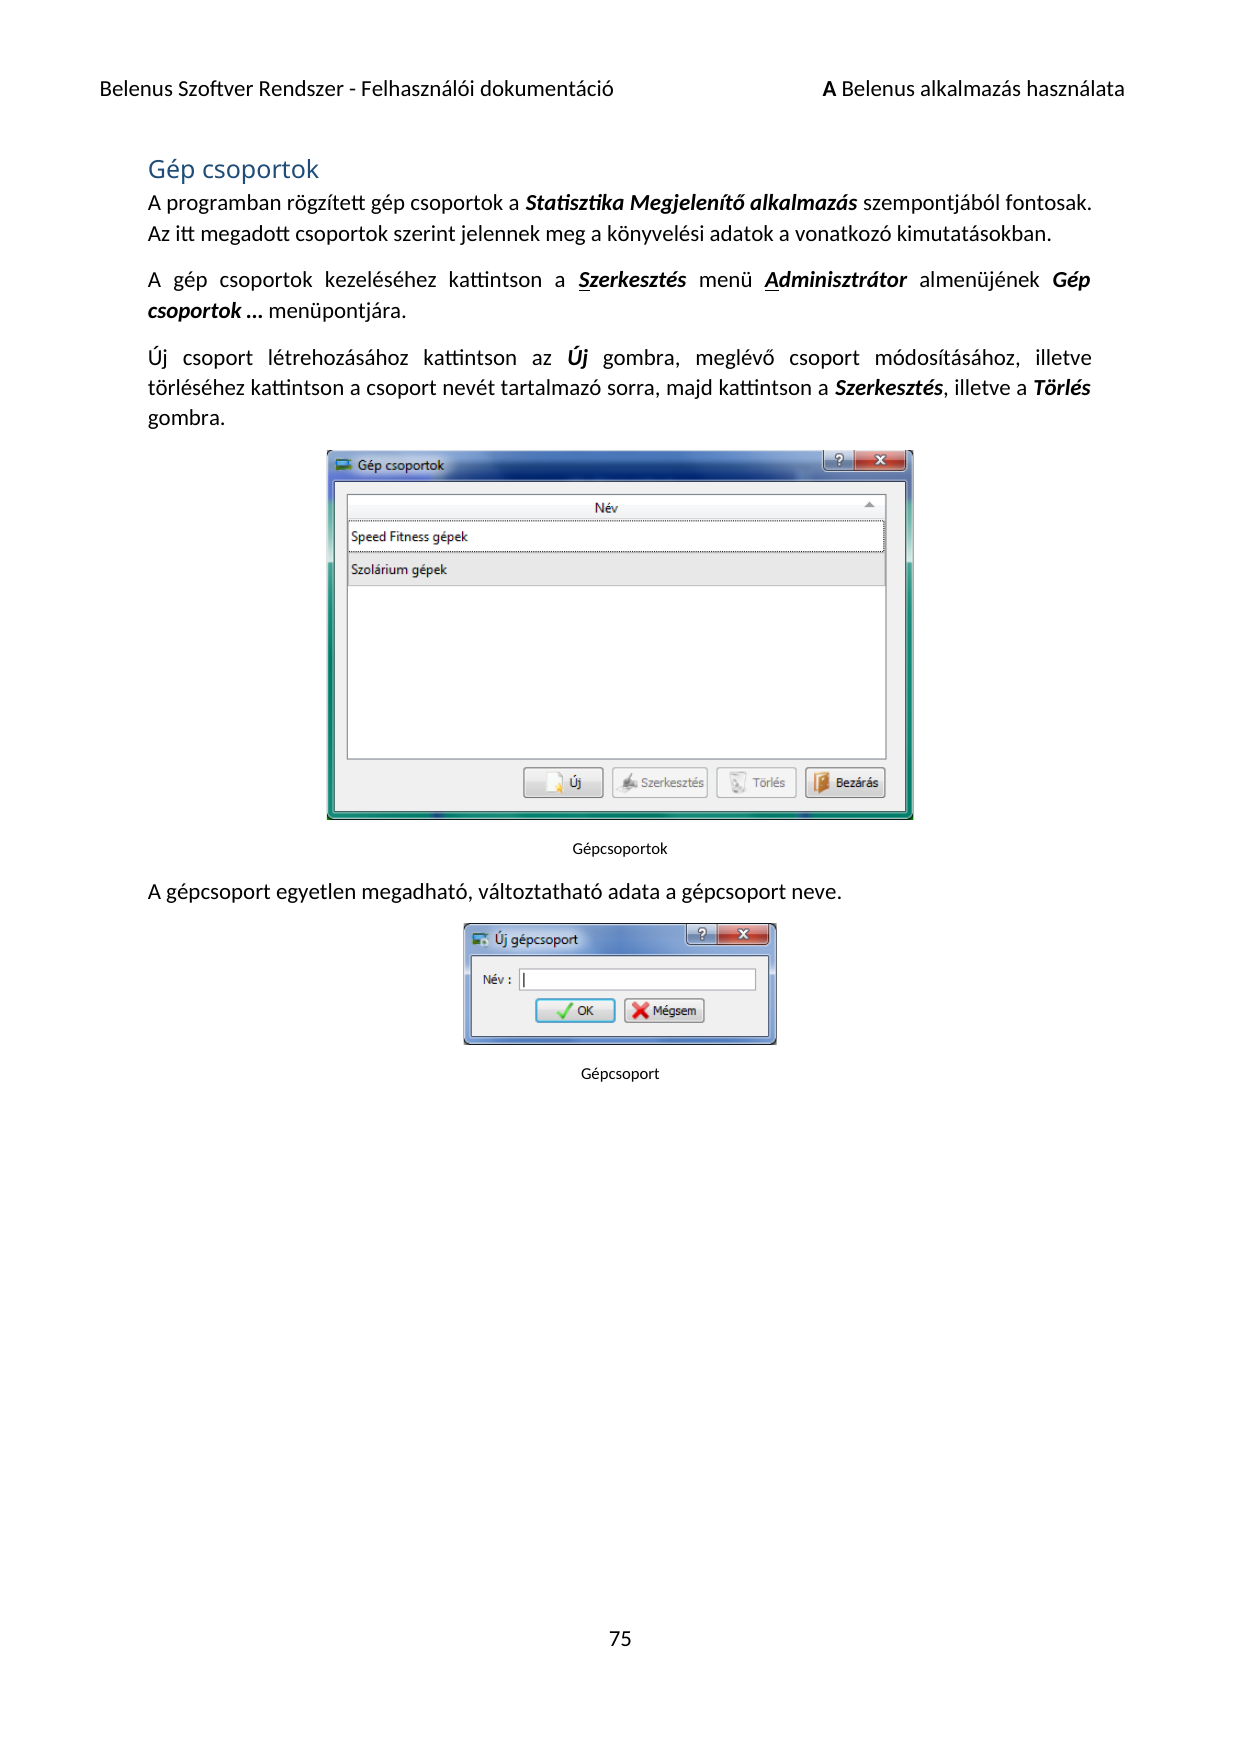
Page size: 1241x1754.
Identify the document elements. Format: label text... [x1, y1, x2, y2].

text A gép csoportok kezeléséhez kattintson a Szerkesztés menü Adminisztrátor almenüjének Gép csoportok … menüpontjára. [148, 266, 1093, 324]
subtitle Gép csoportok [148, 152, 1093, 186]
text Gépcsoportok [148, 838, 1093, 859]
text Gépcsoport [148, 1063, 1093, 1084]
picture [463, 923, 777, 1045]
picture [326, 450, 914, 820]
text Új csoport létrehozásához kattintson az Új gombra, meglévő csoport módosításához, illetve törléséhez kattintson a csoport nevét tartalmazó sorra, majd kattintson a Szerkesztés, illetve a Törlés gombra. [148, 343, 1093, 431]
text A programban rögzített gép csoportok a Statisztika Megjelenítő alkalmazás szempontjából fontosak. Az itt megadott csoportok szerint jelennek meg a könyvelési adatok a vonatkozó kimutatásokban. [148, 188, 1093, 247]
text A gépcsoport egyetlen megadható, változtatható adata a gépcsoport neve. [148, 877, 1093, 905]
